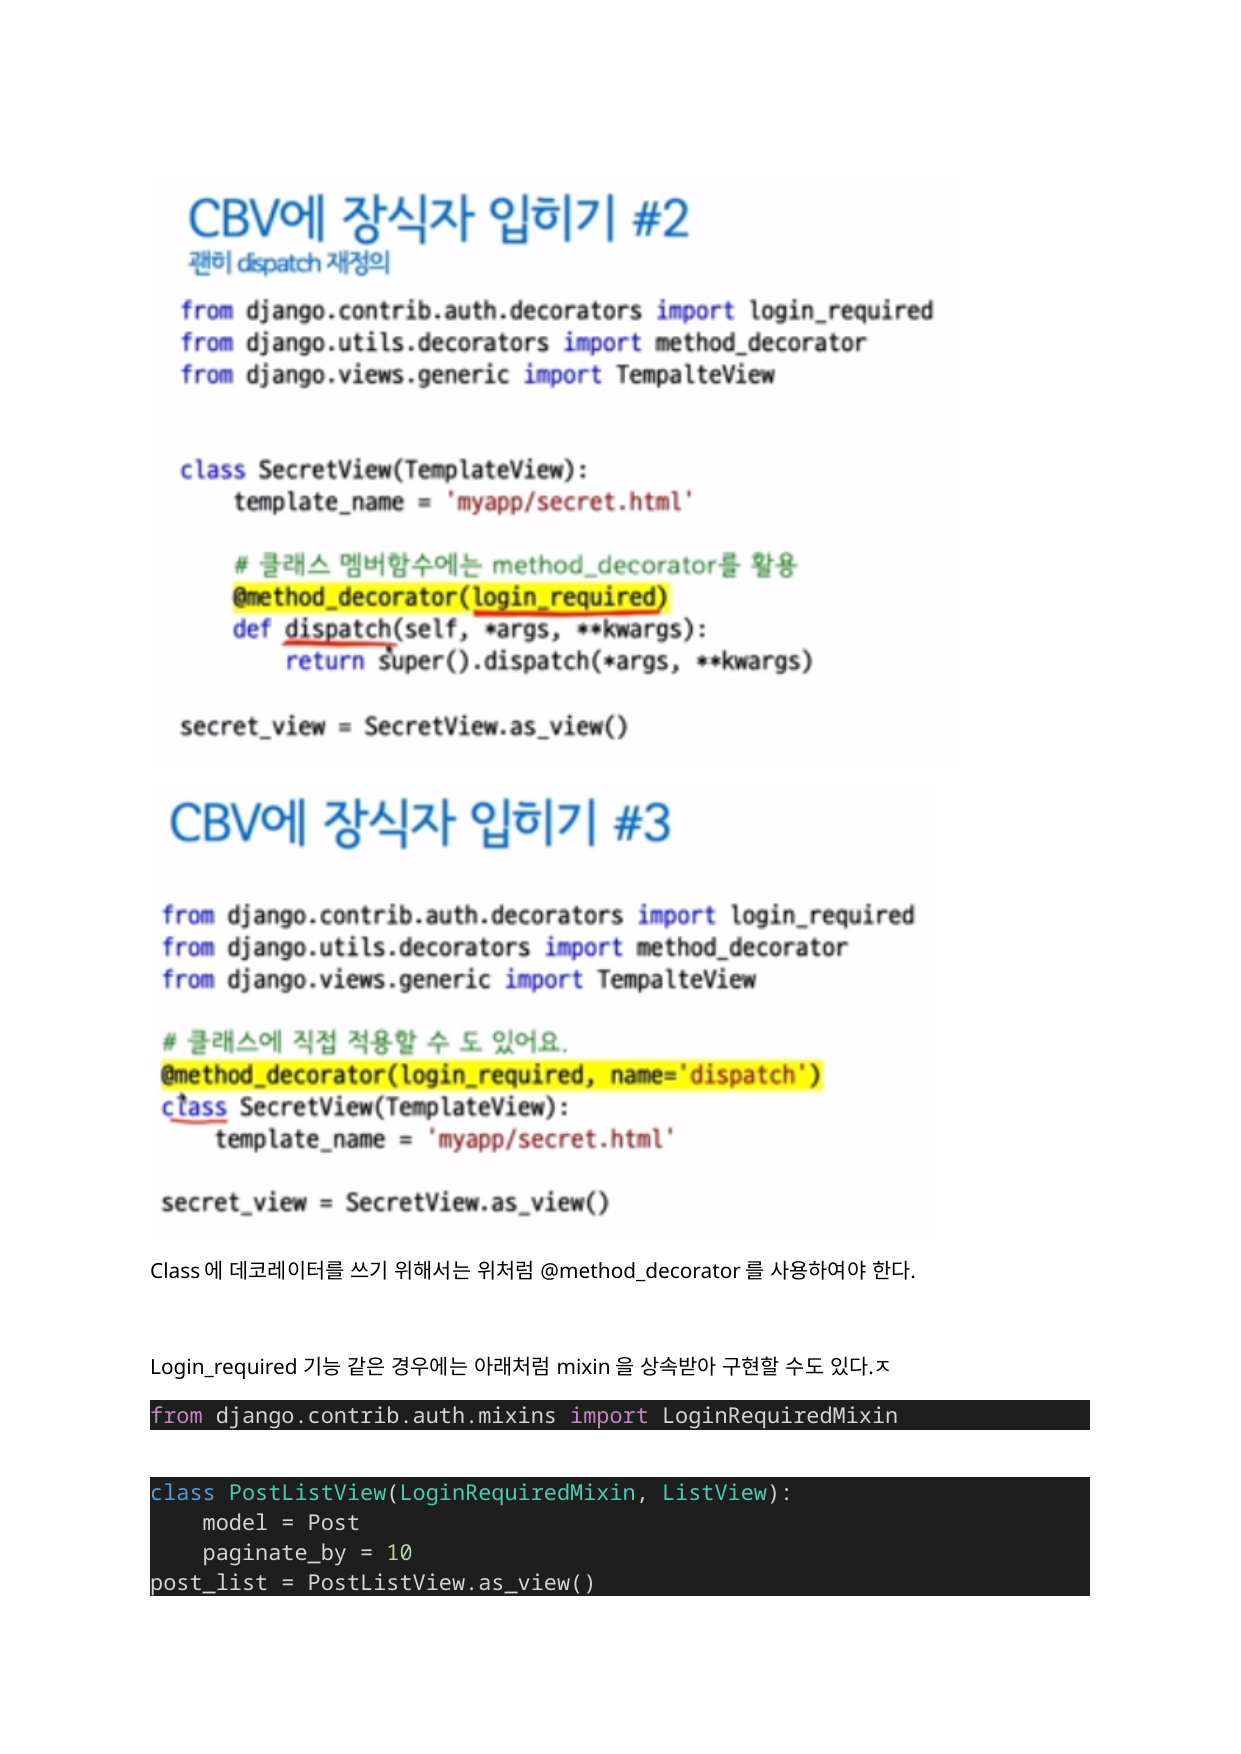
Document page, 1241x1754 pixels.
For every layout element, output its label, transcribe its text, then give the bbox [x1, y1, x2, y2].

text model = Post [150, 1507, 1090, 1537]
text paginate_by = 10 [150, 1537, 1090, 1566]
picture [150, 786, 935, 1236]
text post_list = PostListView.as_view() [150, 1566, 1090, 1596]
picture [150, 177, 960, 768]
text Login_required 기능 같은 경우에는 아래처럼 mixin을 상속받아 구현할 수도 있다.ㅈ [150, 1351, 1090, 1381]
text from django.contrib.auth.mixins import LoginRequiredMixin [150, 1400, 1090, 1430]
text class PostListView(LoginRequiredMixin, ListView): [150, 1477, 1090, 1507]
text Class에 데코레이터를 쓰기 위해서는 위처럼 @method_decorator를 사용하여야 한다. [150, 1254, 1090, 1284]
